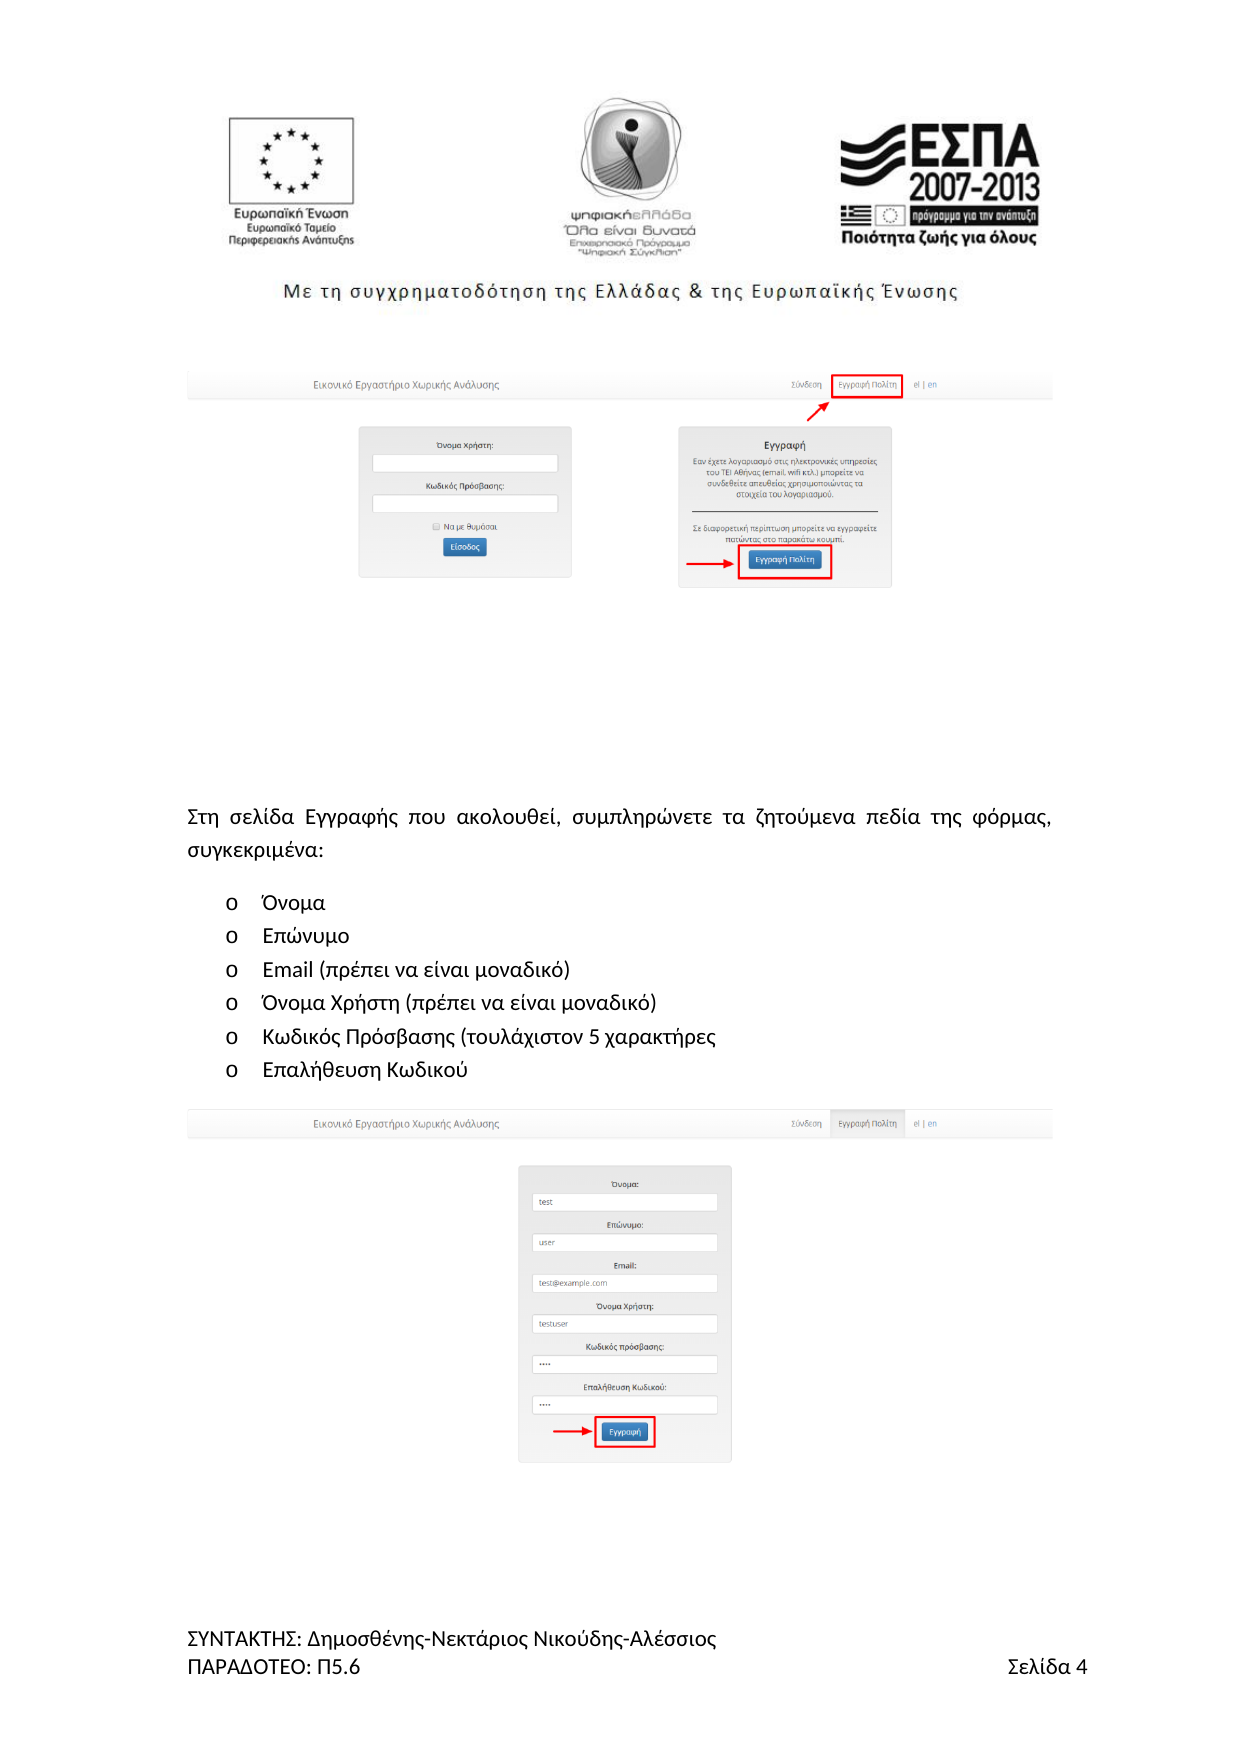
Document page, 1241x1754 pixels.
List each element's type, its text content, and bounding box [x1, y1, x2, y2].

list Κωδικός Πρόσβασης (τουλάχιστον 5 χαρακτήρεςΗ Υ﷽﷽﷽﷽﷽﷽﷽τφτε να μεταβείτε στην αρχικ) [225, 1022, 1053, 1051]
list Επαλήθευση Κωδικού [225, 1055, 1053, 1084]
list Όνομα [225, 888, 1053, 917]
list Email (πρέπει να είναι μοναδικό) [225, 955, 1053, 984]
picture [187, 73, 1088, 343]
list Όνομα Χρήστη (πρέπει να είναι μοναδικό) [225, 988, 1053, 1017]
list Επώνυμο [225, 921, 1053, 950]
picture [187, 371, 1053, 799]
text Στη σελίδα Εγγραφής που ακολουθεί, συμπληρώνετε τα ζητούμενα πεδία της φόρμας, συγκεκριμένα: [187, 799, 1053, 863]
picture [187, 1109, 1053, 1538]
